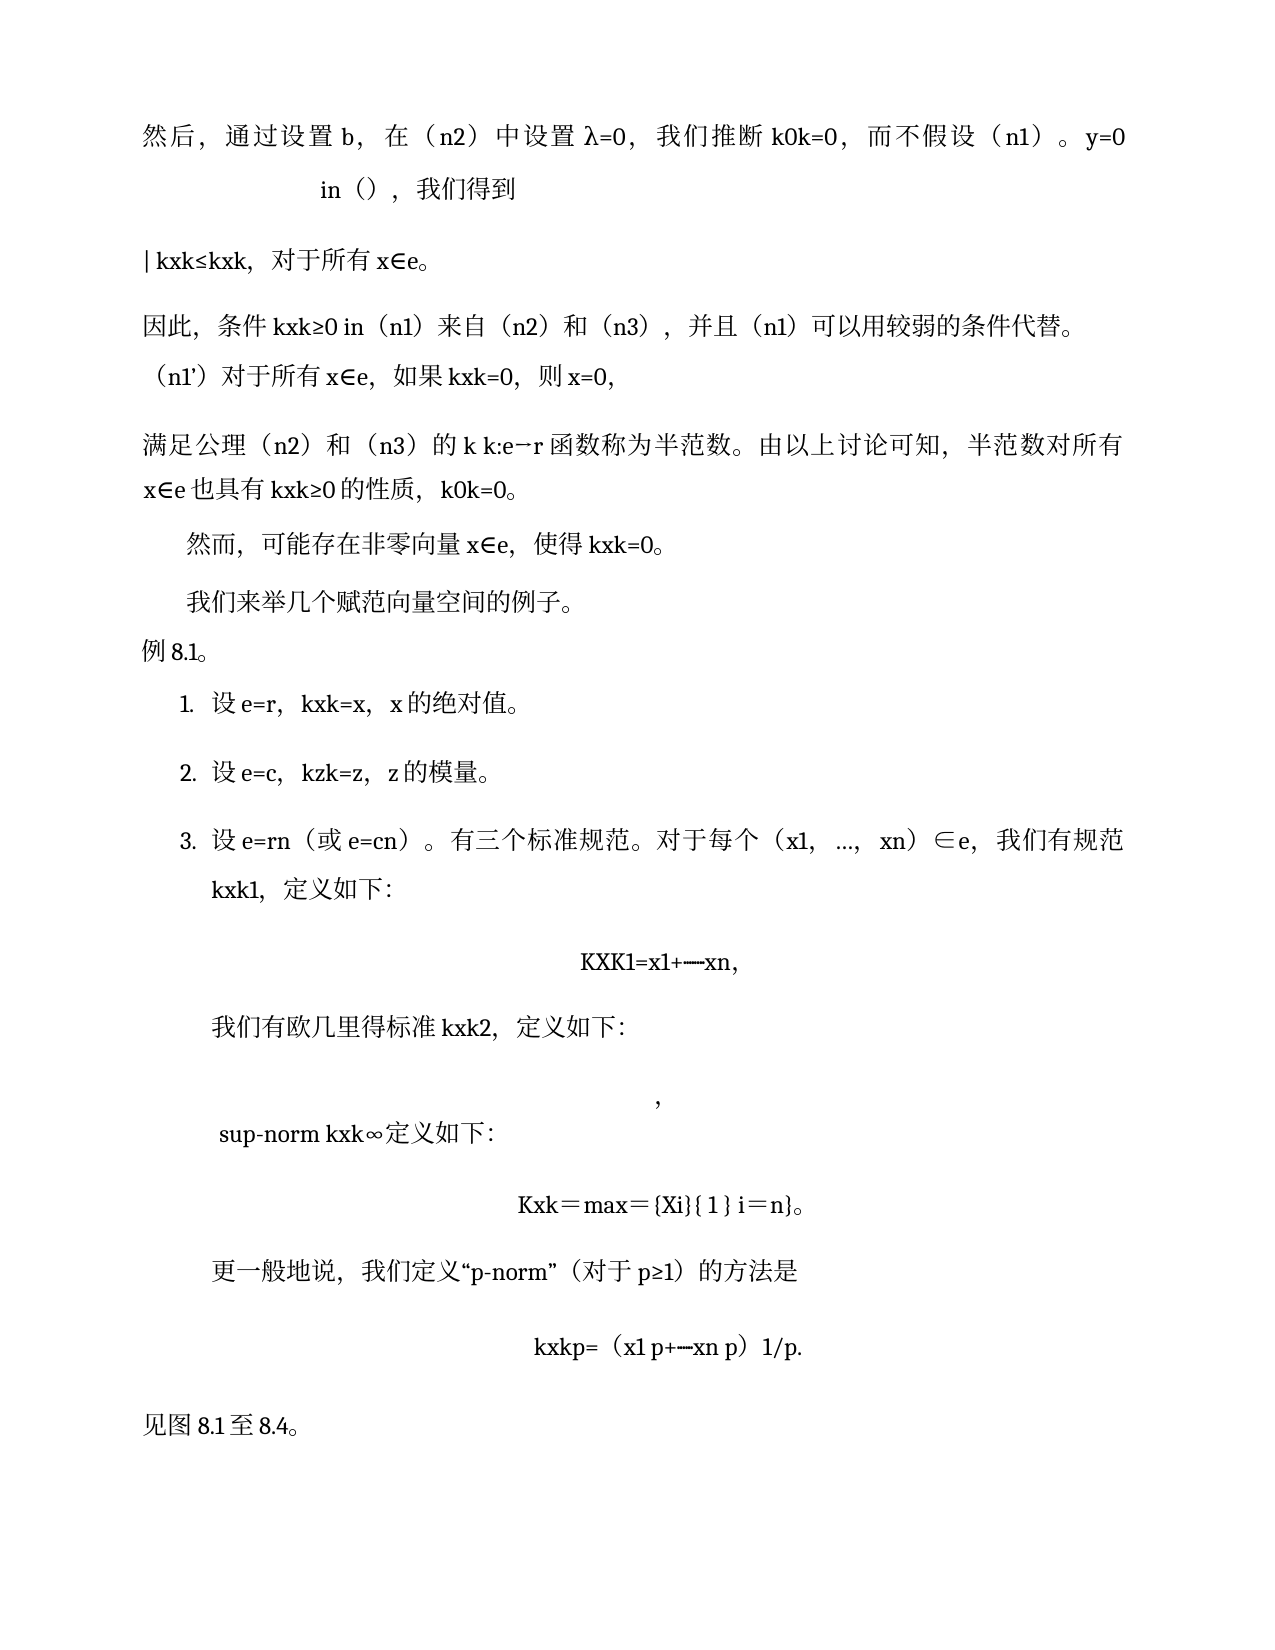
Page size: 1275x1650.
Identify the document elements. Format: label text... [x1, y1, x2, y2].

text 更一般地说，我们定义“p-norm”（对于p≥1）的方法是 [211, 1258, 1125, 1286]
text sup-norm kxk∞定义如下： [219, 1120, 1125, 1148]
list 设e=rn（或e=cn）。有三个标准规范。对于每个（x1，…，xn）∈e，我们有规范kxk1，定义如下： [180, 827, 1125, 904]
text 然而，可能存在非零向量x∈e，使得kxk=0。 [187, 531, 1125, 560]
text ， [297, 1082, 1037, 1111]
text Kxk＝max＝{Xi}{ 1 } i＝n}。 [278, 1191, 1058, 1220]
text 我们有欧几里得标准kxk2，定义如下： [211, 1014, 1125, 1043]
text KXK1=x1+········xn， [278, 948, 1058, 977]
list 设e=r，kxk=x，x的绝对值。 [180, 690, 1125, 719]
text 例8.1。 [141, 638, 872, 667]
text | kxk≤kxk，对于所有x∈e。 [143, 247, 1125, 275]
text 我们来举几个赋范向量空间的例子。 [187, 589, 1125, 618]
text 满足公理（n2）和（n3）的k k:e→r函数称为半范数。由以上讨论可知，半范数对所有x∈e也具有kxk≥0的性质，k0k=0。 [143, 432, 1125, 505]
text 因此，条件kxk≥0 in（n1）来自（n2）和（n3），并且（n1）可以用较弱的条件代替。 [143, 313, 1125, 342]
text （n1’）对于所有x∈e，如果kxk=0，则x=0， [143, 363, 1125, 392]
text 然后，通过设置b，在（n2）中设置λ=0，我们推断k0k=0，而不假设（n1）。y=0 in（），我们得到 [143, 123, 1125, 205]
text kxkp=（x1 p+······xn p）1/p. [278, 1332, 1058, 1361]
text 见图8.1至8.4。 [143, 1412, 1125, 1440]
list 设e=c，kzk=z，z的模量。 [180, 759, 1125, 787]
